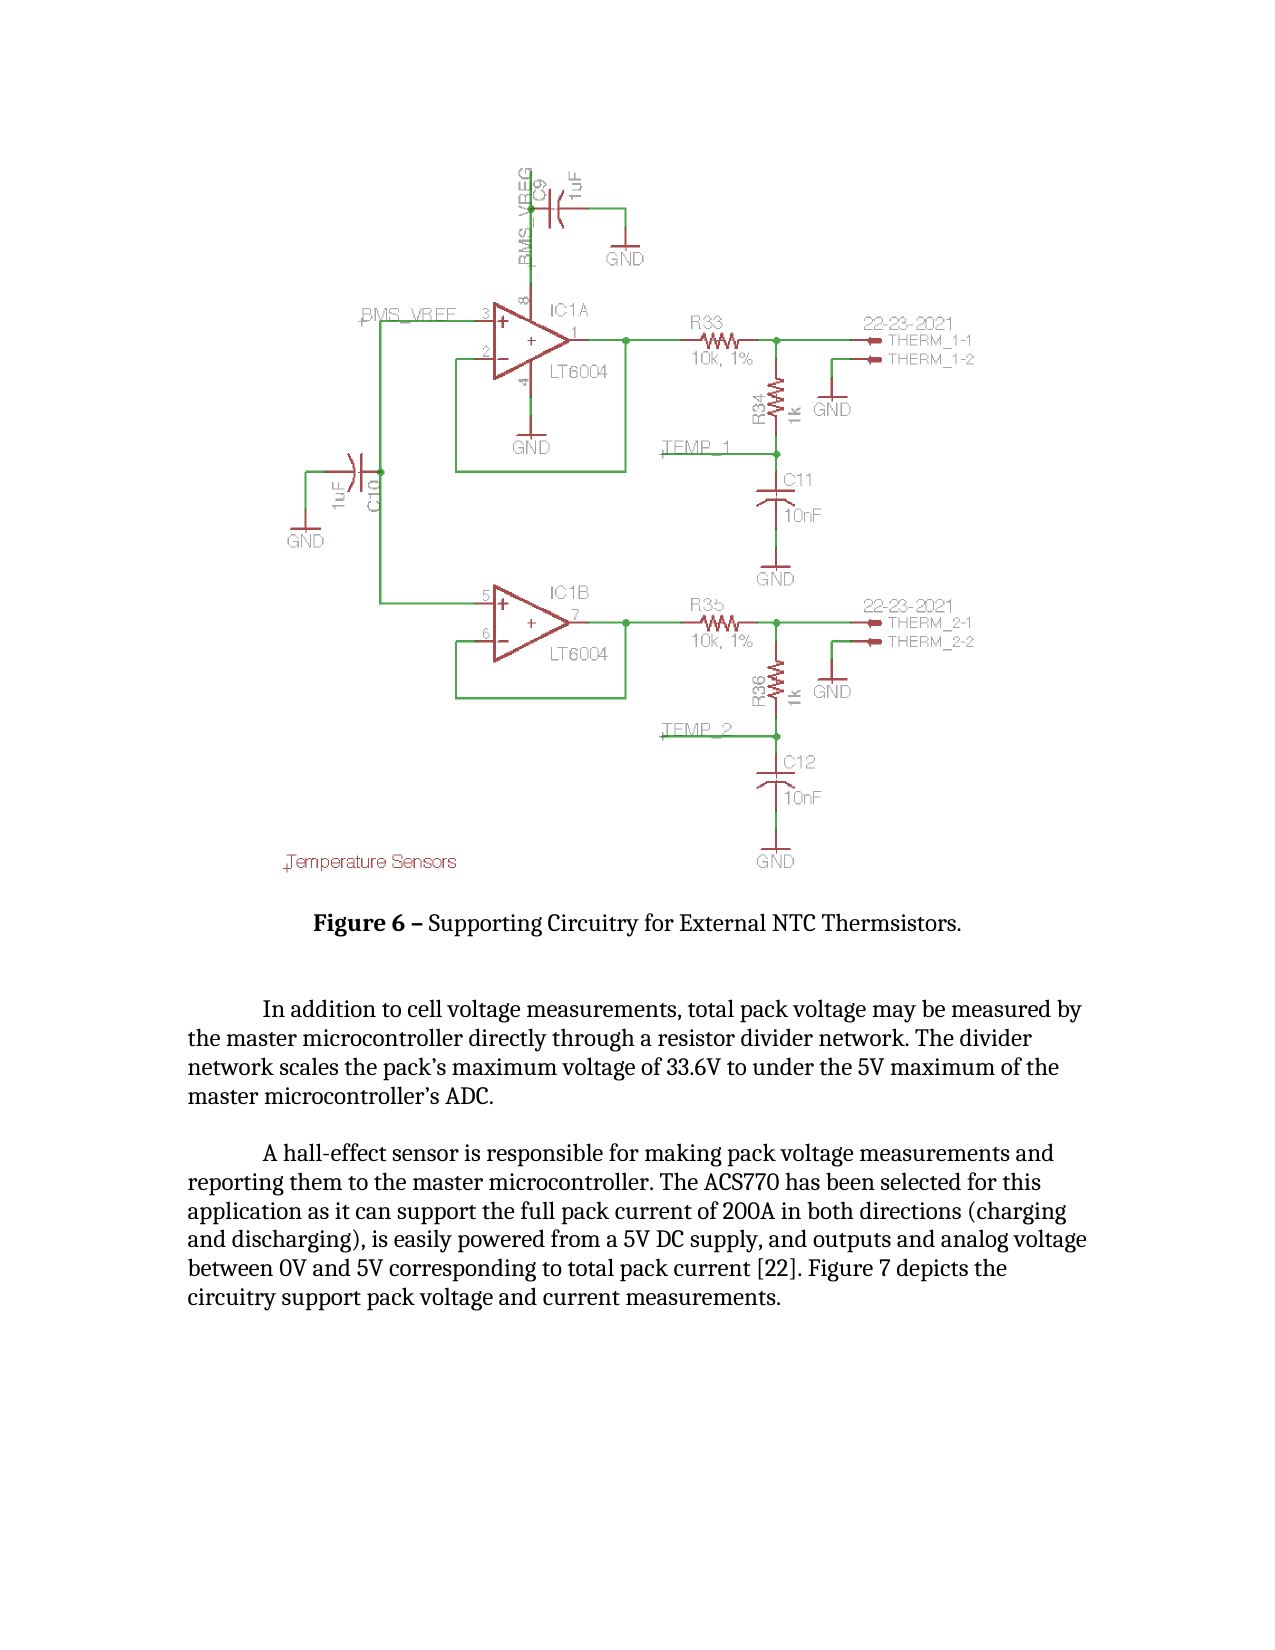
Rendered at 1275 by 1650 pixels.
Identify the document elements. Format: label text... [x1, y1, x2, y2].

text Figure 6 – Supporting Circuitry for External NTC Thermsistors. [187, 909, 1087, 938]
text In addition to cell voltage measurements, total pack voltage may be measured by the master microcontroller directly through a resistor divider network. The divider network scales the pack’s maximum voltage of 33.6V to under the 5V maximum of the master microcontroller’s ADC. [187, 995, 1087, 1110]
text A hall-effect sensor is responsible for making pack voltage measurements and reporting them to the master microcontroller. The ACS770 has been selected for this application as it can support the full pack current of 200A in both directions (charging and discharging), is easily powered from a 5V DC supply, and outputs and analog voltage between 0V and 5V corresponding to total pack current [22]. Figure 7 depicts the circuitry support pack voltage and current measurements. [187, 1139, 1087, 1312]
picture [274, 150, 1002, 881]
